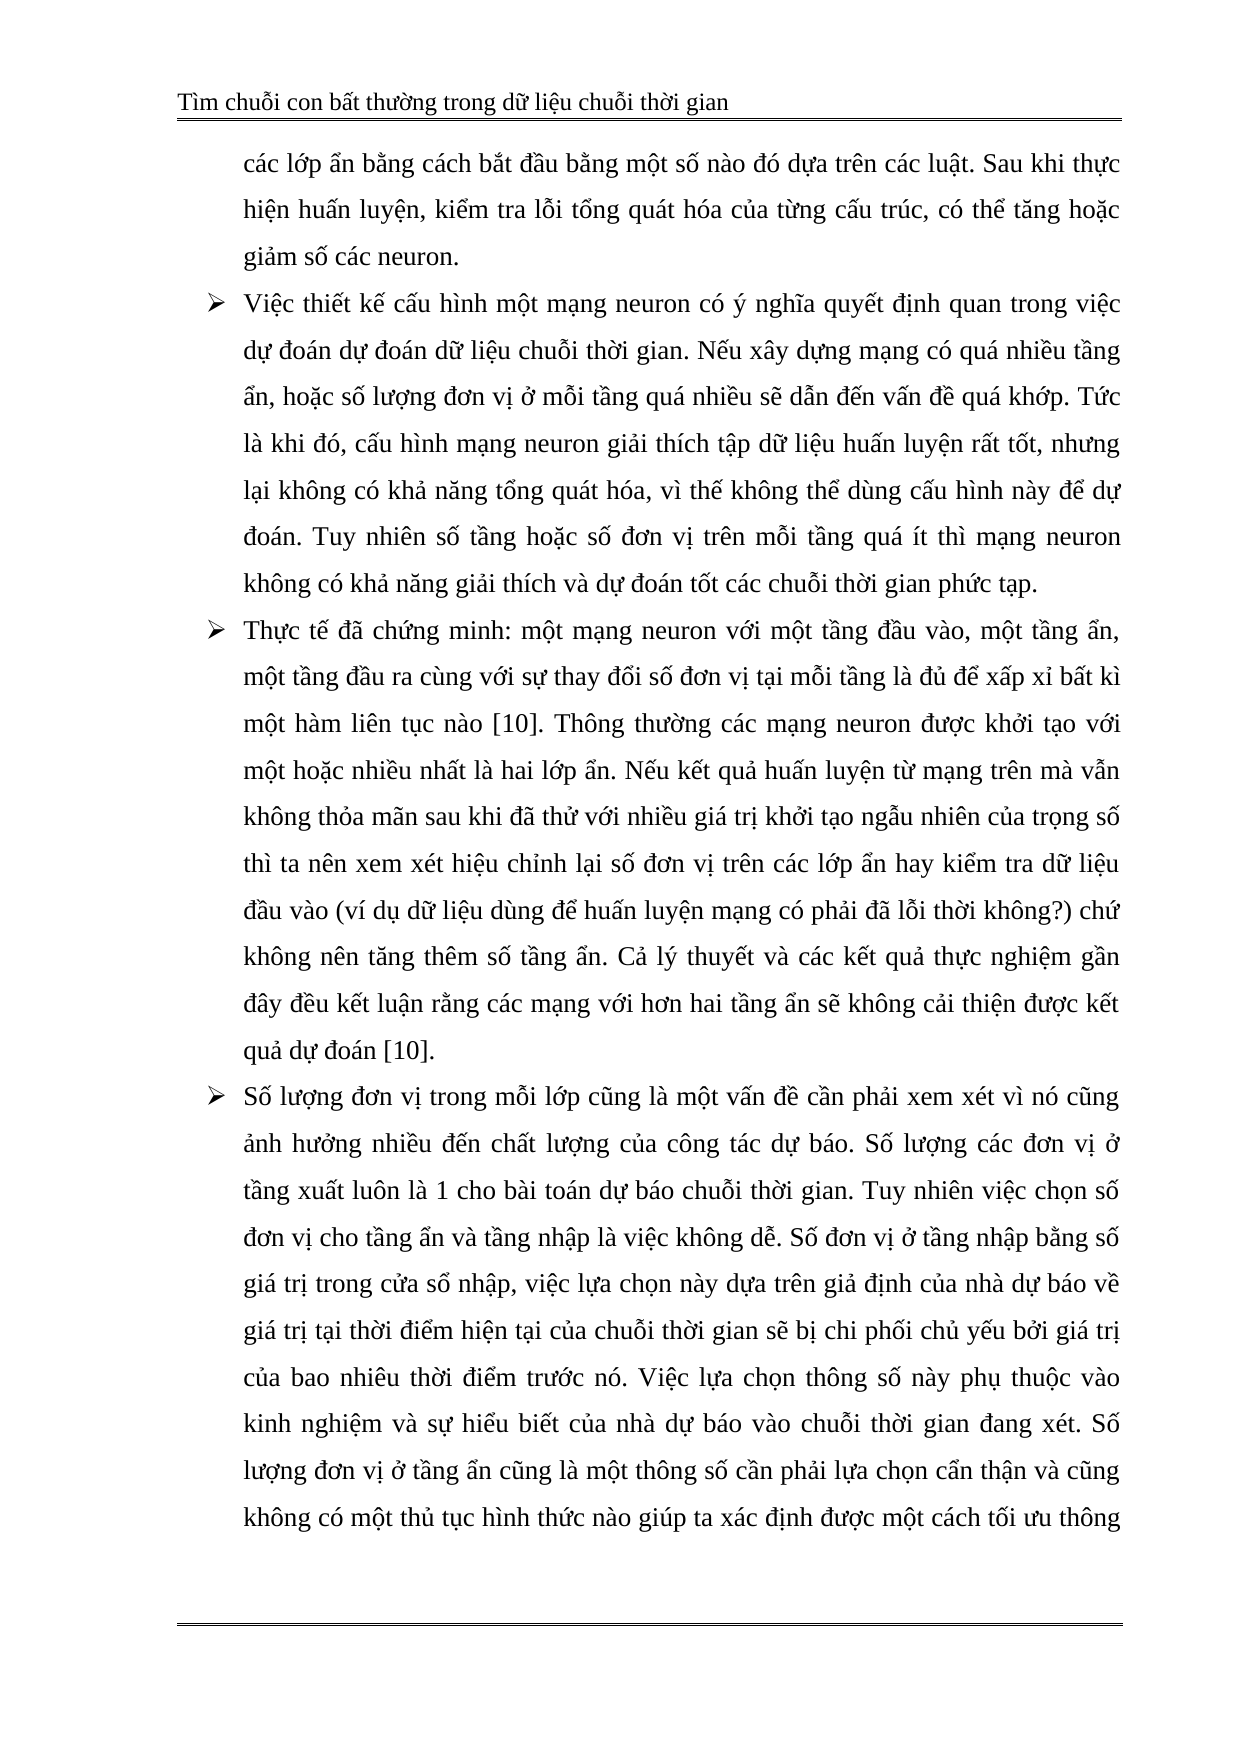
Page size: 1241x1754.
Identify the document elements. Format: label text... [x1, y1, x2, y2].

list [206, 1081, 1122, 1532]
list Thực tế đã chứng minh: một mạng neuron với một tầng đầu vào, một tầng ẩn, một tầng đầu ra cùng với sự thay đổi số đơn vị tại mỗi tầng là đủ để xấp xỉ bất kì một hàm liên tục nào [10]. Thông thường các mạng neuron được khởi tạo với một hoặc nhiều nhất là hai lớp ẩn. Nếu kết quả huấn luyện từ mạng trên mà vẫn không thỏa mãn sau khi đã thử với nhiều giá trị khởi tạo ngẫu nhiên của trọng số thì ta nên xem xét hiệu chỉnh lại số đơn vị trên các lớp ẩn hay kiểm tra dữ liệu đầu vào (ví dụ dữ liệu dùng để huấn luyện mạng có phải đã lỗi thời không?) chứ không nên tăng thêm số tầng ẩn. Cả lý thuyết và các kết quả thực nghiệm gần đây đều kết luận rằng các mạng với hơn hai tầng ẩn sẽ không cải thiện được kết quả dự đoán [10]. [206, 614, 1122, 1065]
list Việc thiết kế cấu hình một mạng neuron có ý nghĩa quyết định quan trong việc dự đoán dự đoán dữ liệu chuỗi thời gian. Nếu xây dựng mạng có quá nhiều tầng ẩn, hoặc số lượng đơn vị ở mỗi tầng quá nhiều sẽ dẫn đến vấn đề quá khớp. Tức là khi đó, cấu hình mạng neuron giải thích tập dữ liệu huấn luyện rất tốt, nhưng lại không có khả năng tổng quát hóa, vì thế không thể dùng cấu hình này để dự đoán. Tuy nhiên số tầng hoặc số đơn vị trên mỗi tầng quá ít thì mạng neuron không có khả năng giải thích và dự đoán tốt các chuỗi thời gian phức tạp. [206, 287, 1122, 598]
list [206, 147, 1122, 271]
